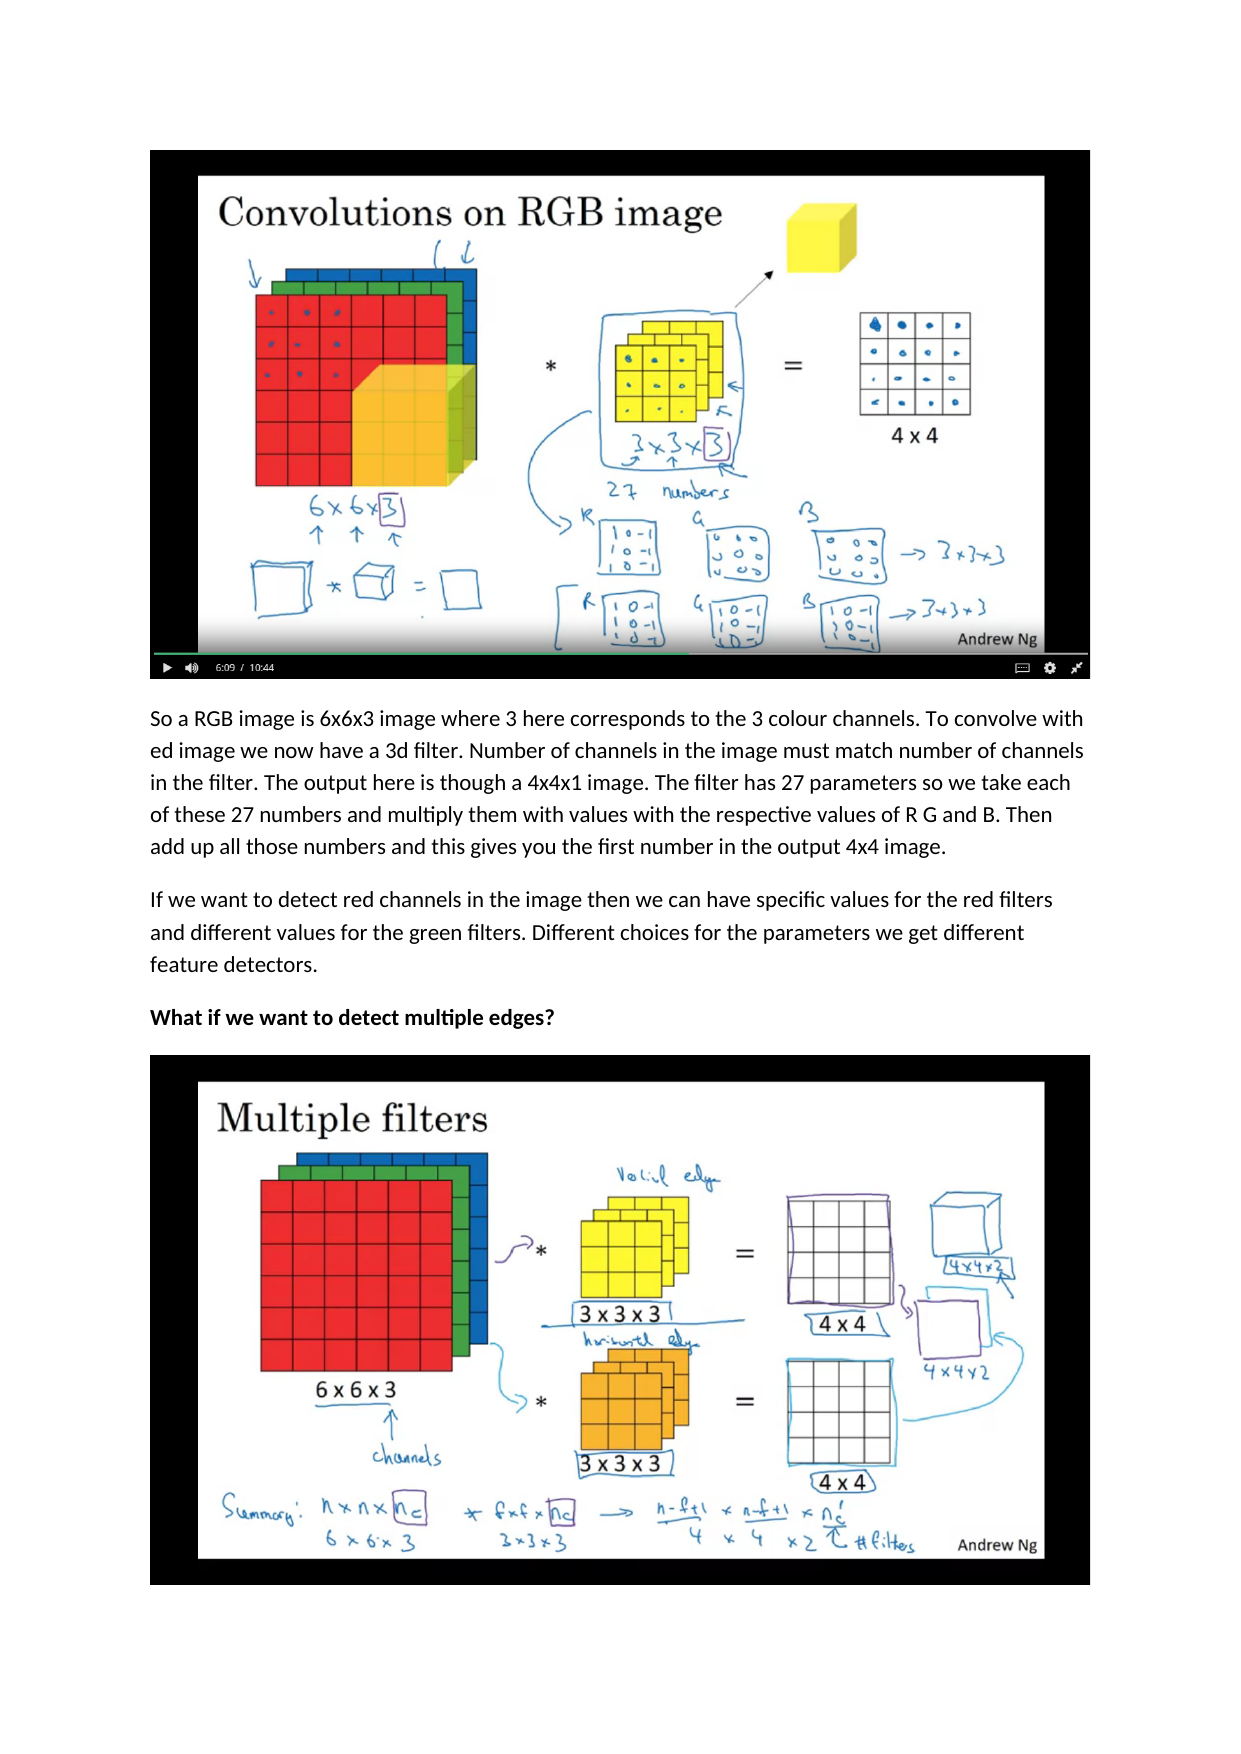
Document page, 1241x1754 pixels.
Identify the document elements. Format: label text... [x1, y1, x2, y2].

text What if we want to detect multiple edges? [150, 1003, 1090, 1031]
picture [150, 1055, 1091, 1585]
text If we want to detect red channels in the image then we can have specific values for the red filters and different values for the green filters. Different choices for the parameters we get different feature detectors. [150, 885, 1090, 978]
text So a RGB image is 6x6x3 image where 3 here corresponds to the 3 colour channels. To convolve with ed image we now have a 3d filter. Number of channels in the image must match number of channels in the filter. The output here is though a 4x4x1 image. The filter has 27 parameters so we take each of these 27 numbers and multiply them with values with the respective values of R G and B. Then add up all those numbers and this gives you the first number in the output 4x4 image. [150, 704, 1090, 860]
picture [150, 150, 1091, 679]
